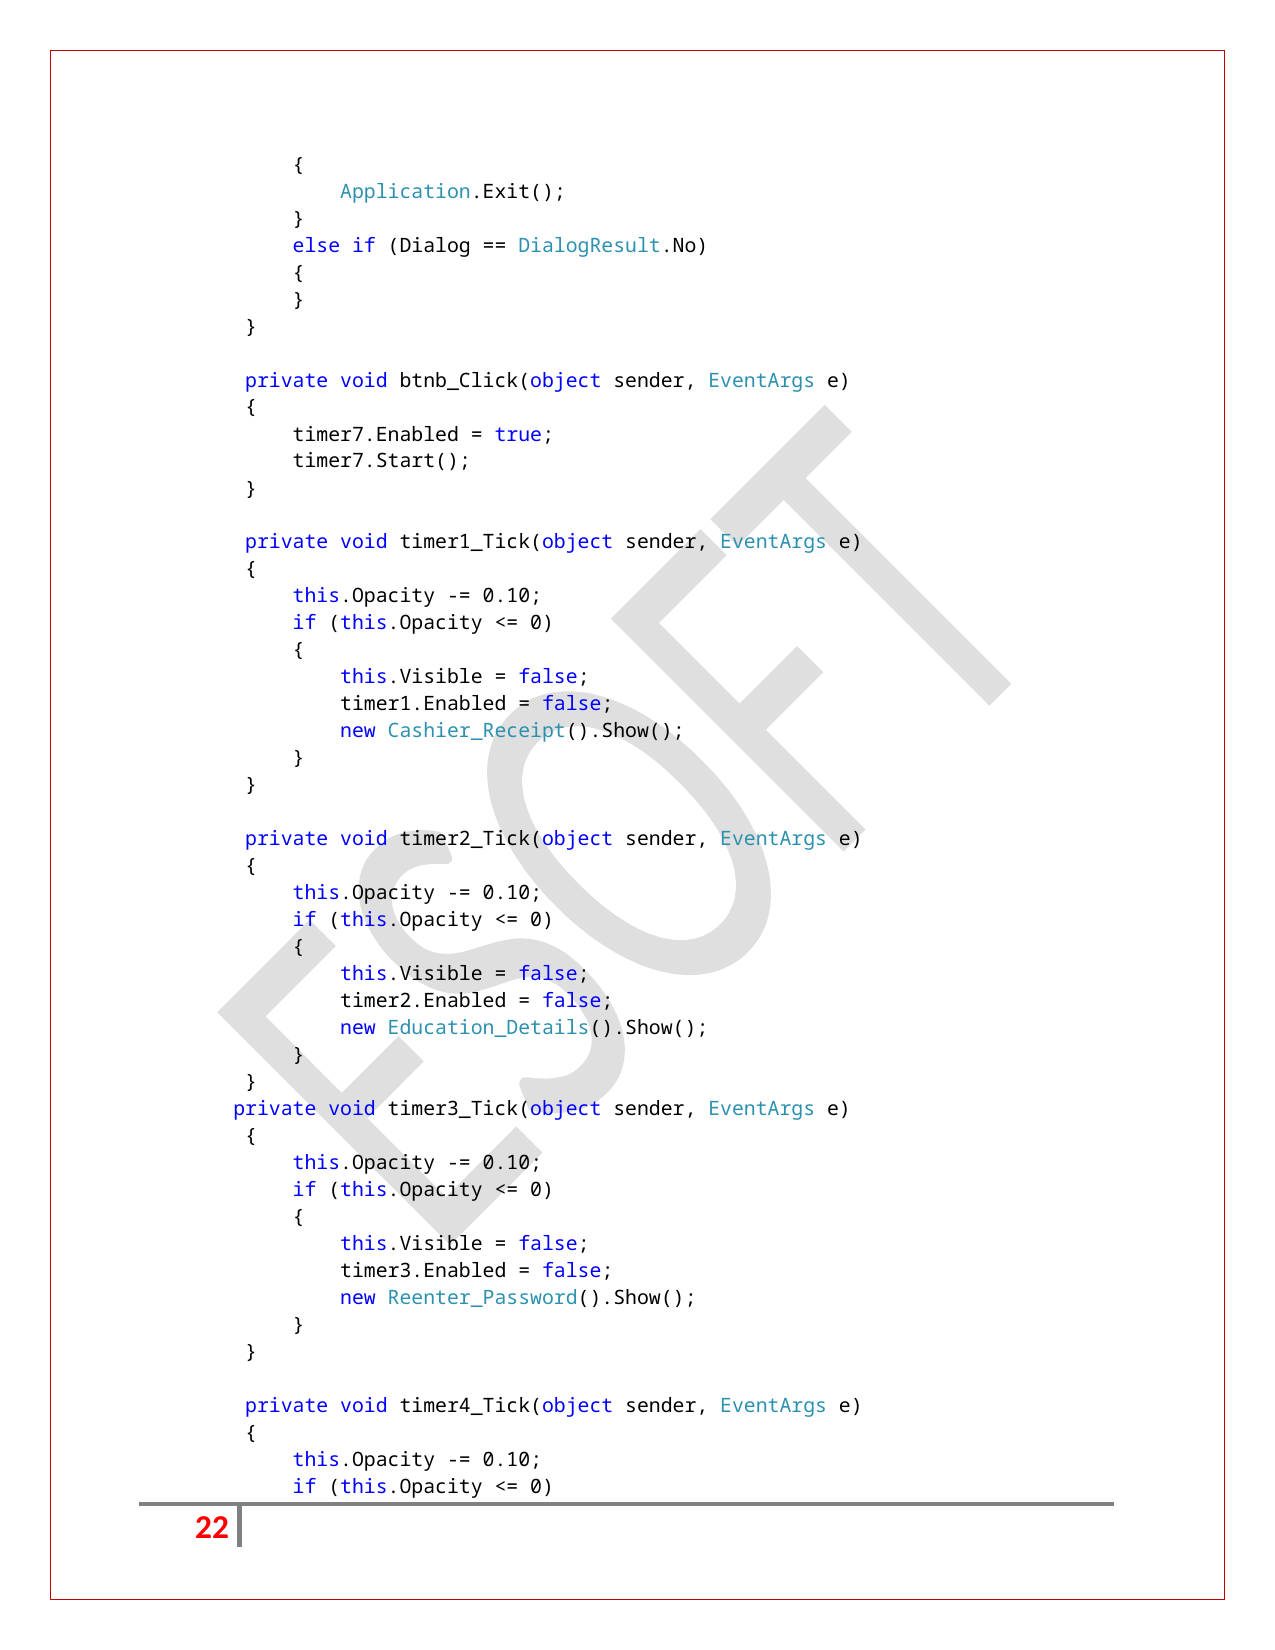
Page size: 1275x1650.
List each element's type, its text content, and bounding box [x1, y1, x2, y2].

text } [150, 1337, 1125, 1364]
text { [150, 1202, 1125, 1229]
text { [150, 555, 1125, 582]
text this.Visible = false; [150, 663, 1125, 689]
text this.Opacity -= 0.10; [150, 1445, 1125, 1472]
text { [150, 932, 1125, 959]
text timer2.Enabled = false; [150, 986, 1125, 1013]
text { [150, 1418, 1125, 1445]
text { [150, 1121, 1125, 1148]
text else if (Dialog == DialogResult.No) [150, 231, 1125, 258]
text new Cashier_Receipt().Show(); [150, 717, 1125, 743]
text this.Visible = false; [150, 1229, 1125, 1256]
text this.Opacity -= 0.10; [150, 582, 1125, 609]
text if (this.Opacity <= 0) [150, 905, 1125, 932]
text if (this.Opacity <= 0) [150, 609, 1125, 636]
text } [150, 474, 1125, 501]
text } [150, 1040, 1125, 1067]
text } [150, 312, 1125, 339]
text } [150, 204, 1125, 231]
text { [150, 636, 1125, 663]
text if (this.Opacity <= 0) [150, 1472, 1125, 1499]
text timer1.Enabled = false; [150, 689, 1125, 717]
text private void timer1_Tick(object sender, EventArgs e) [150, 528, 1125, 555]
text this.Opacity -= 0.10; [150, 878, 1125, 905]
text this.Visible = false; [150, 959, 1125, 986]
text timer7.Enabled = true; [150, 420, 1125, 447]
text { [150, 150, 1125, 177]
text private void timer3_Tick(object sender, EventArgs e) [150, 1094, 1125, 1121]
text { [150, 258, 1125, 285]
text } [150, 743, 1125, 771]
text private void btnb_Click(object sender, EventArgs e) [150, 366, 1125, 393]
text private void timer2_Tick(object sender, EventArgs e) [150, 824, 1125, 851]
text Application.Exit(); [150, 177, 1125, 204]
text { [150, 393, 1125, 420]
text new Education_Details().Show(); [150, 1013, 1125, 1040]
text if (this.Opacity <= 0) [150, 1175, 1125, 1202]
text } [150, 1067, 1125, 1094]
text new Reenter_Password().Show(); [150, 1283, 1125, 1310]
text timer7.Start(); [150, 447, 1125, 474]
text { [150, 851, 1125, 878]
text this.Opacity -= 0.10; [150, 1148, 1125, 1175]
text private void timer4_Tick(object sender, EventArgs e) [150, 1391, 1125, 1418]
text timer3.Enabled = false; [150, 1256, 1125, 1283]
text } [150, 285, 1125, 312]
text } [150, 771, 1125, 797]
text } [150, 1310, 1125, 1337]
